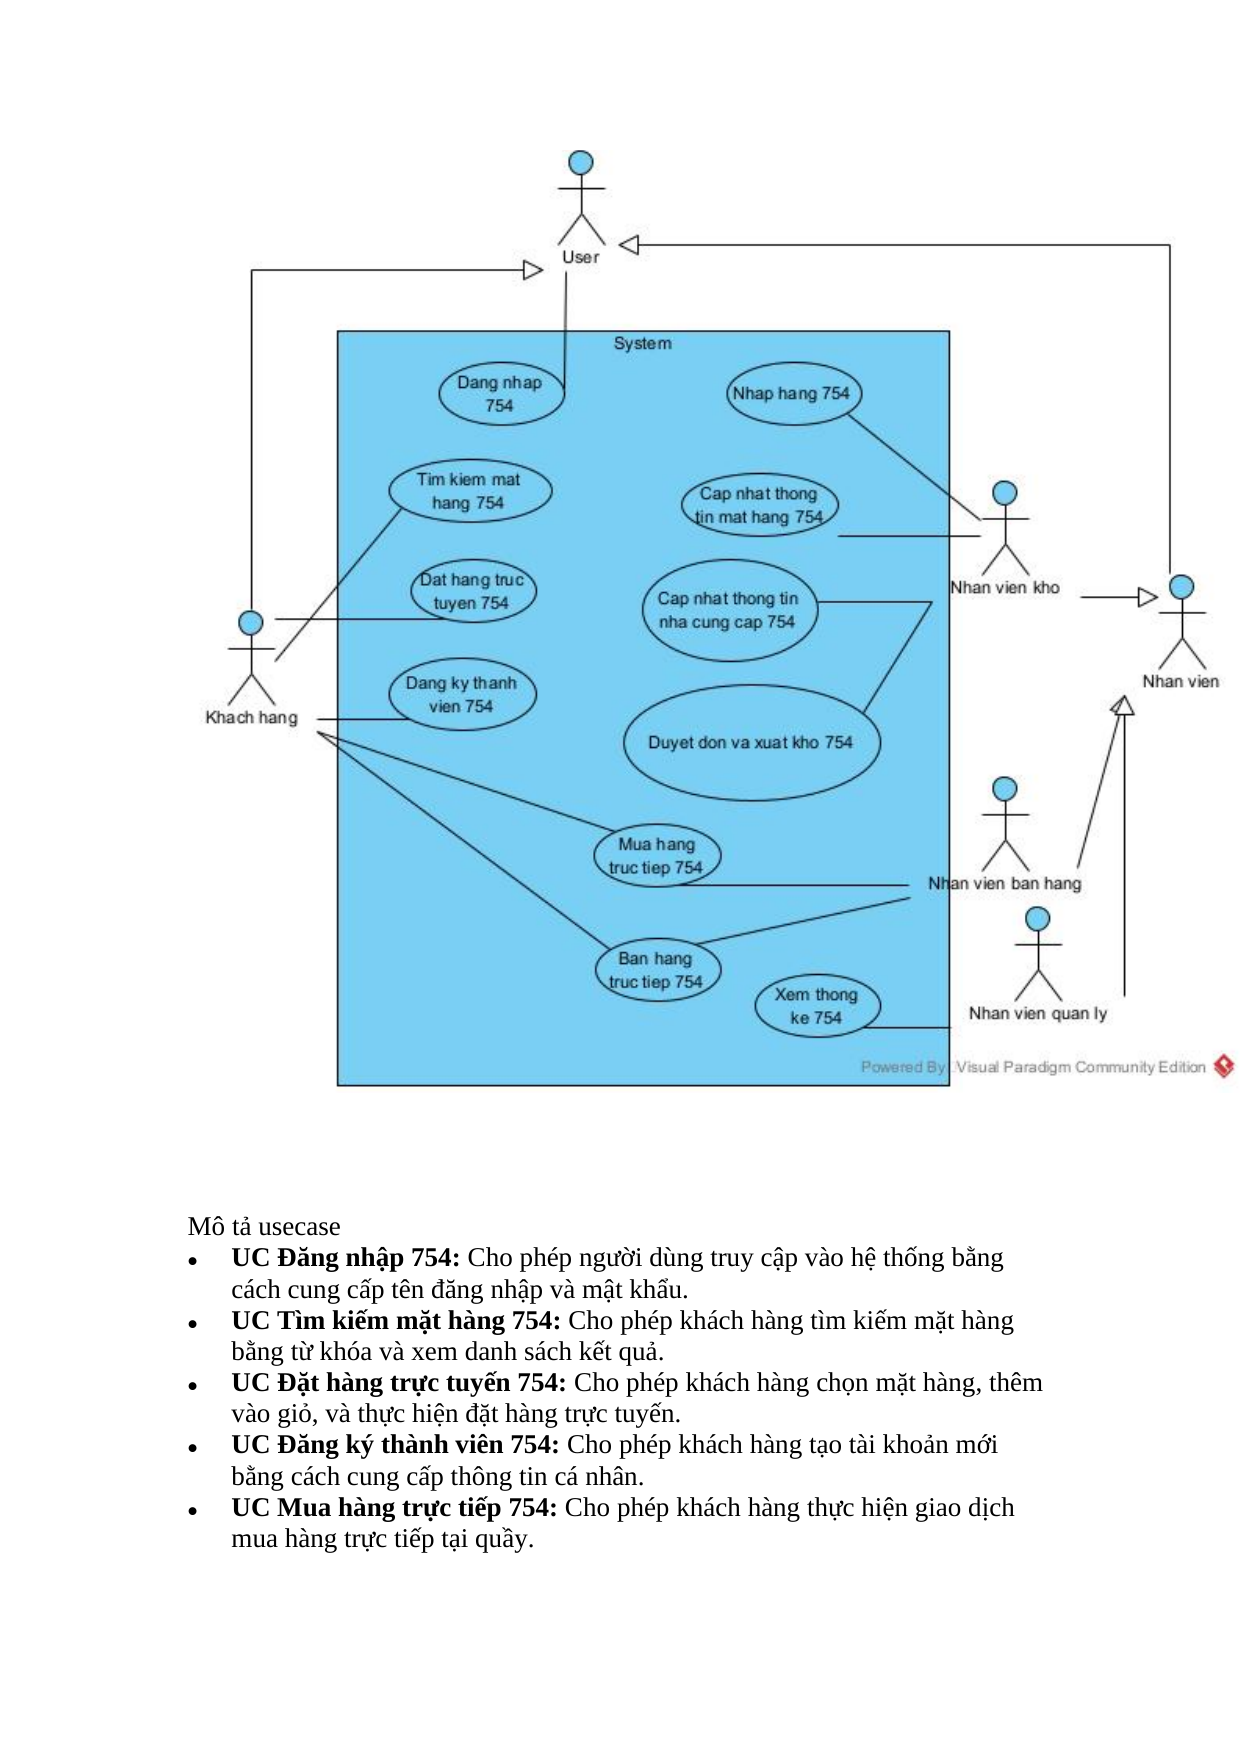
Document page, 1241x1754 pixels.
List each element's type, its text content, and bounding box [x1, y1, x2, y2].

picture [187, 150, 1241, 1093]
list UC Mua hàng trực tiếp 754: Cho phép khách hàng thực hiện giao dịch mua hàng trực tiếp tại quầy. [187, 1491, 1053, 1553]
list UC Đặt hàng trực tuyến 754: Cho phép khách hàng chọn mặt hàng, thêm vào giỏ, và thực hiện đặt hàng trực tuyến. [187, 1366, 1053, 1428]
list Mô tả usecase [187, 1210, 1053, 1242]
list UC Tìm kiếm mặt hàng 754: Cho phép khách hàng tìm kiếm mặt hàng bằng từ khóa và xem danh sách kết quả. [187, 1304, 1053, 1366]
list UC Đăng ký thành viên 754: Cho phép khách hàng tạo tài khoản mới bằng cách cung cấp thông tin cá nhân. [187, 1428, 1053, 1491]
list UC Đăng nhập 754: Cho phép người dùng truy cập vào hệ thống bằng cách cung cấp tên đăng nhập và mật khẩu. [187, 1242, 1053, 1304]
